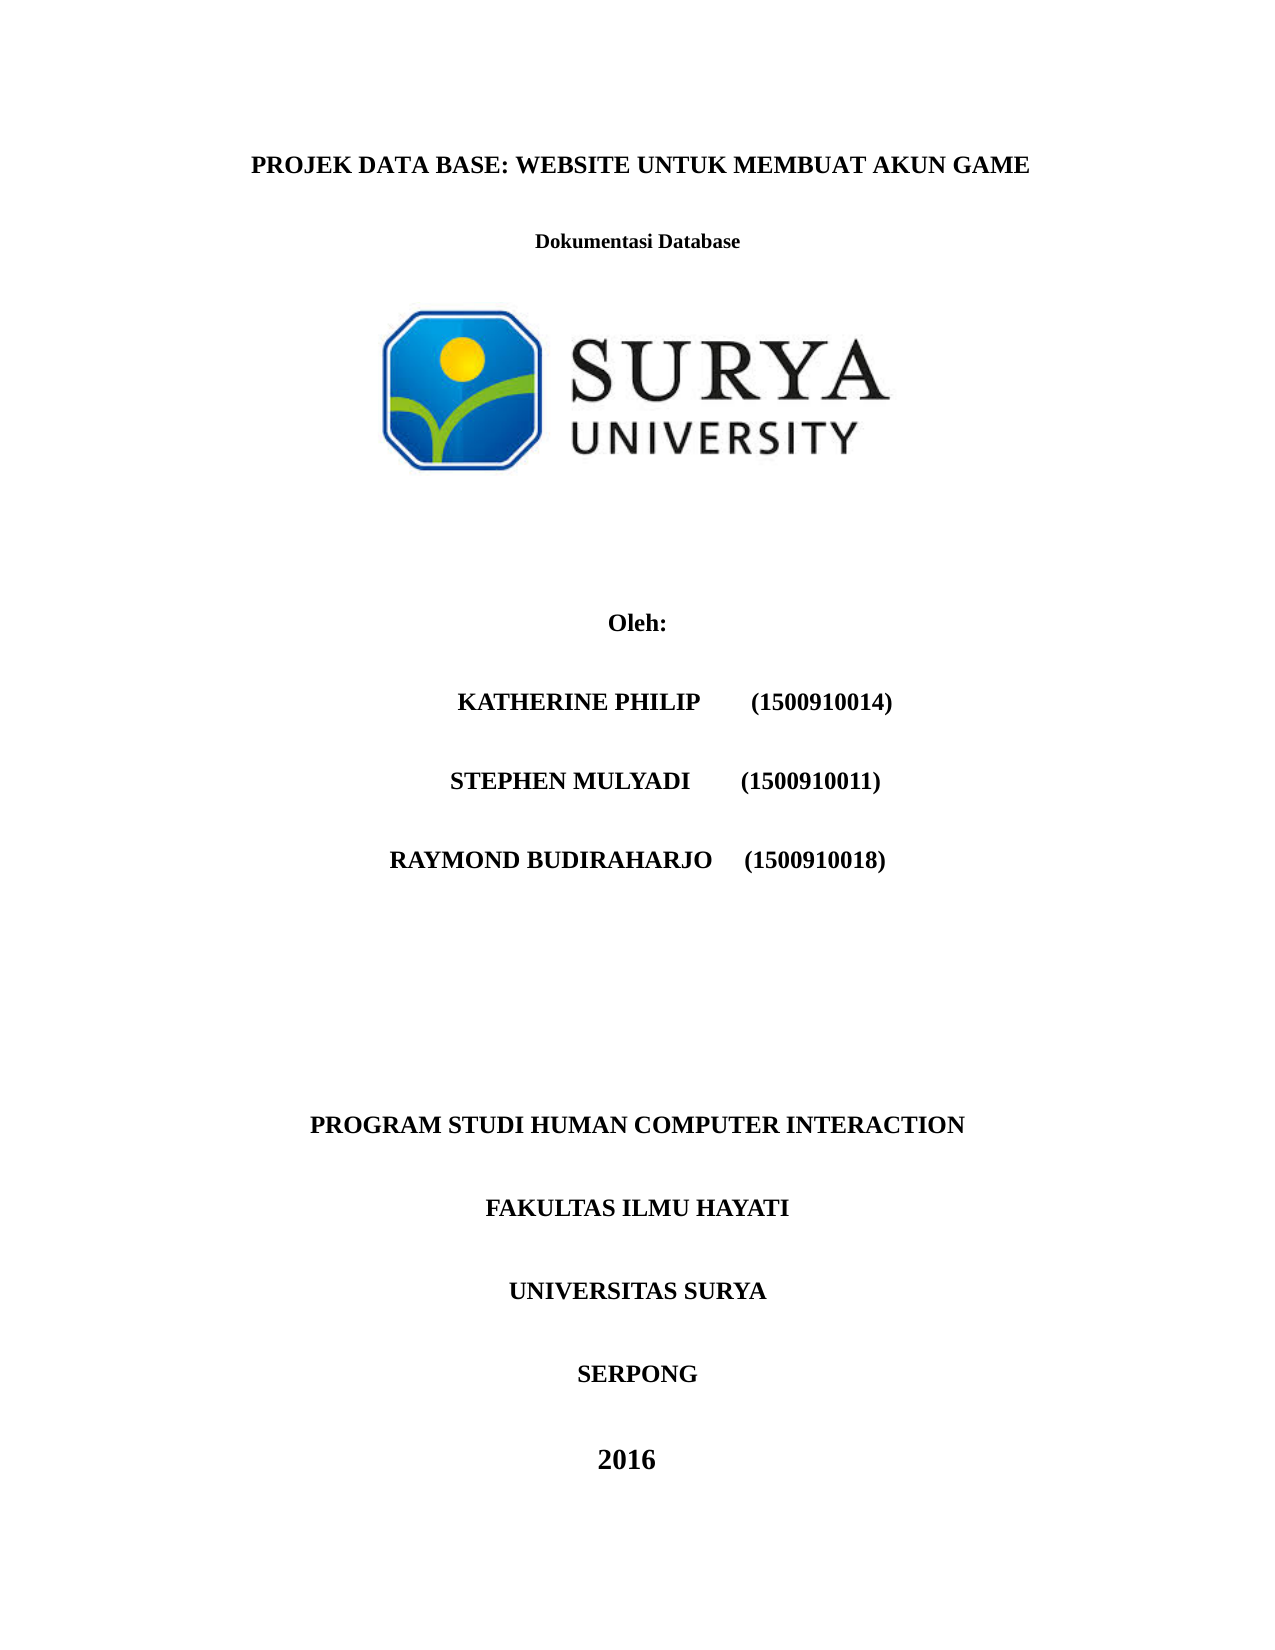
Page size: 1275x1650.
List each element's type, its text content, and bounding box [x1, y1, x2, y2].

text RAYMOND BUDIRAHARJO (1500910018) [150, 845, 1125, 873]
text STEPHEN MULYADI (1500910011) [375, 766, 1125, 795]
picture [377, 302, 898, 480]
text 2016 [150, 1442, 1125, 1475]
text PROJEK DATA BASE: WEBSITE UNTUK MEMBUAT AKUN GAME [150, 150, 1125, 179]
text Dokumentasi Database [150, 229, 1125, 253]
text Oleh: [150, 608, 1125, 637]
text UNIVERSITAS SURYA [150, 1276, 1125, 1304]
text SERPONG [150, 1359, 1125, 1387]
text FAKULTAS ILMU HAYATI [150, 1193, 1125, 1221]
text KATHERINE PHILIP (1500910014) [150, 687, 1125, 716]
text PROGRAM STUDI HUMAN COMPUTER INTERACTION [150, 1110, 1125, 1138]
